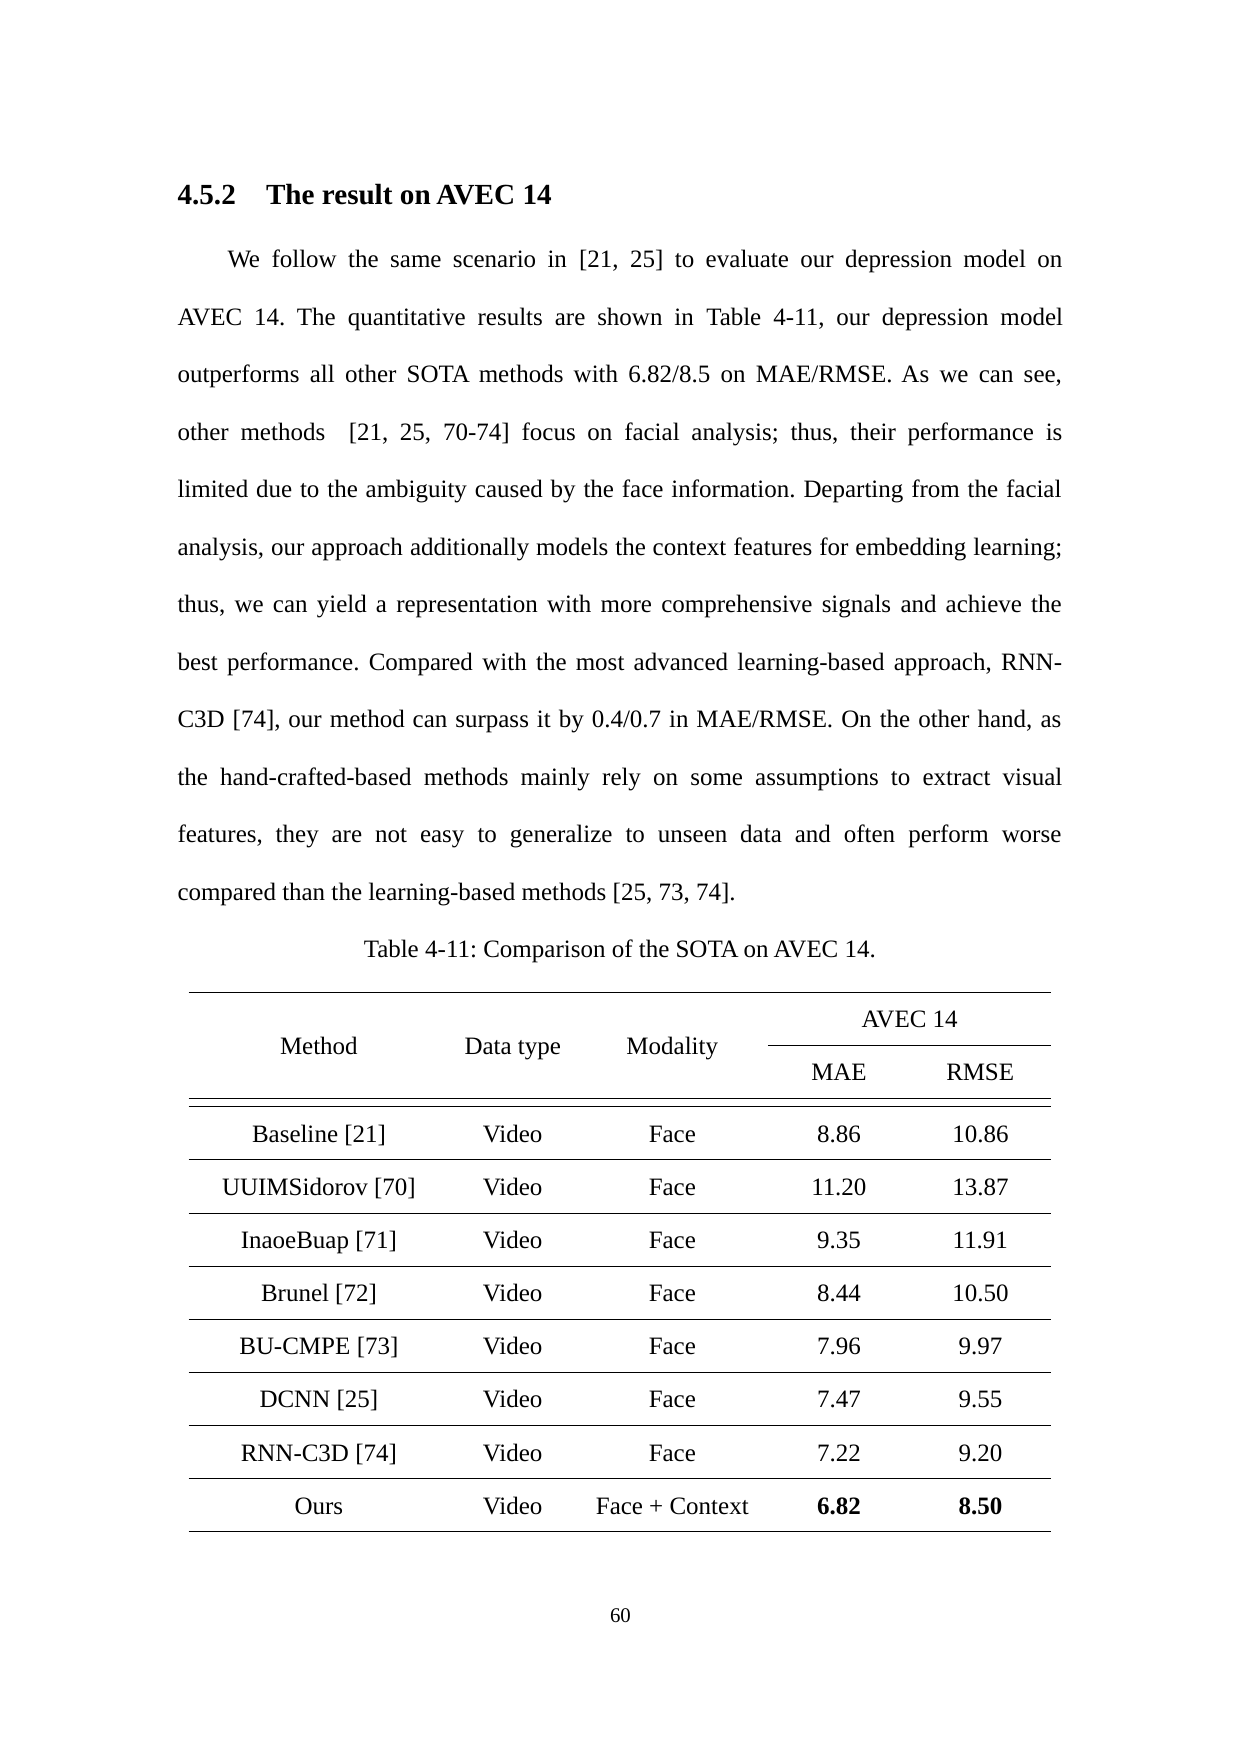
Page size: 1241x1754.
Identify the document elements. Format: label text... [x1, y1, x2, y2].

subtitle The result on AVEC 14 [177, 177, 1063, 211]
table_cell [177, 992, 1062, 1532]
